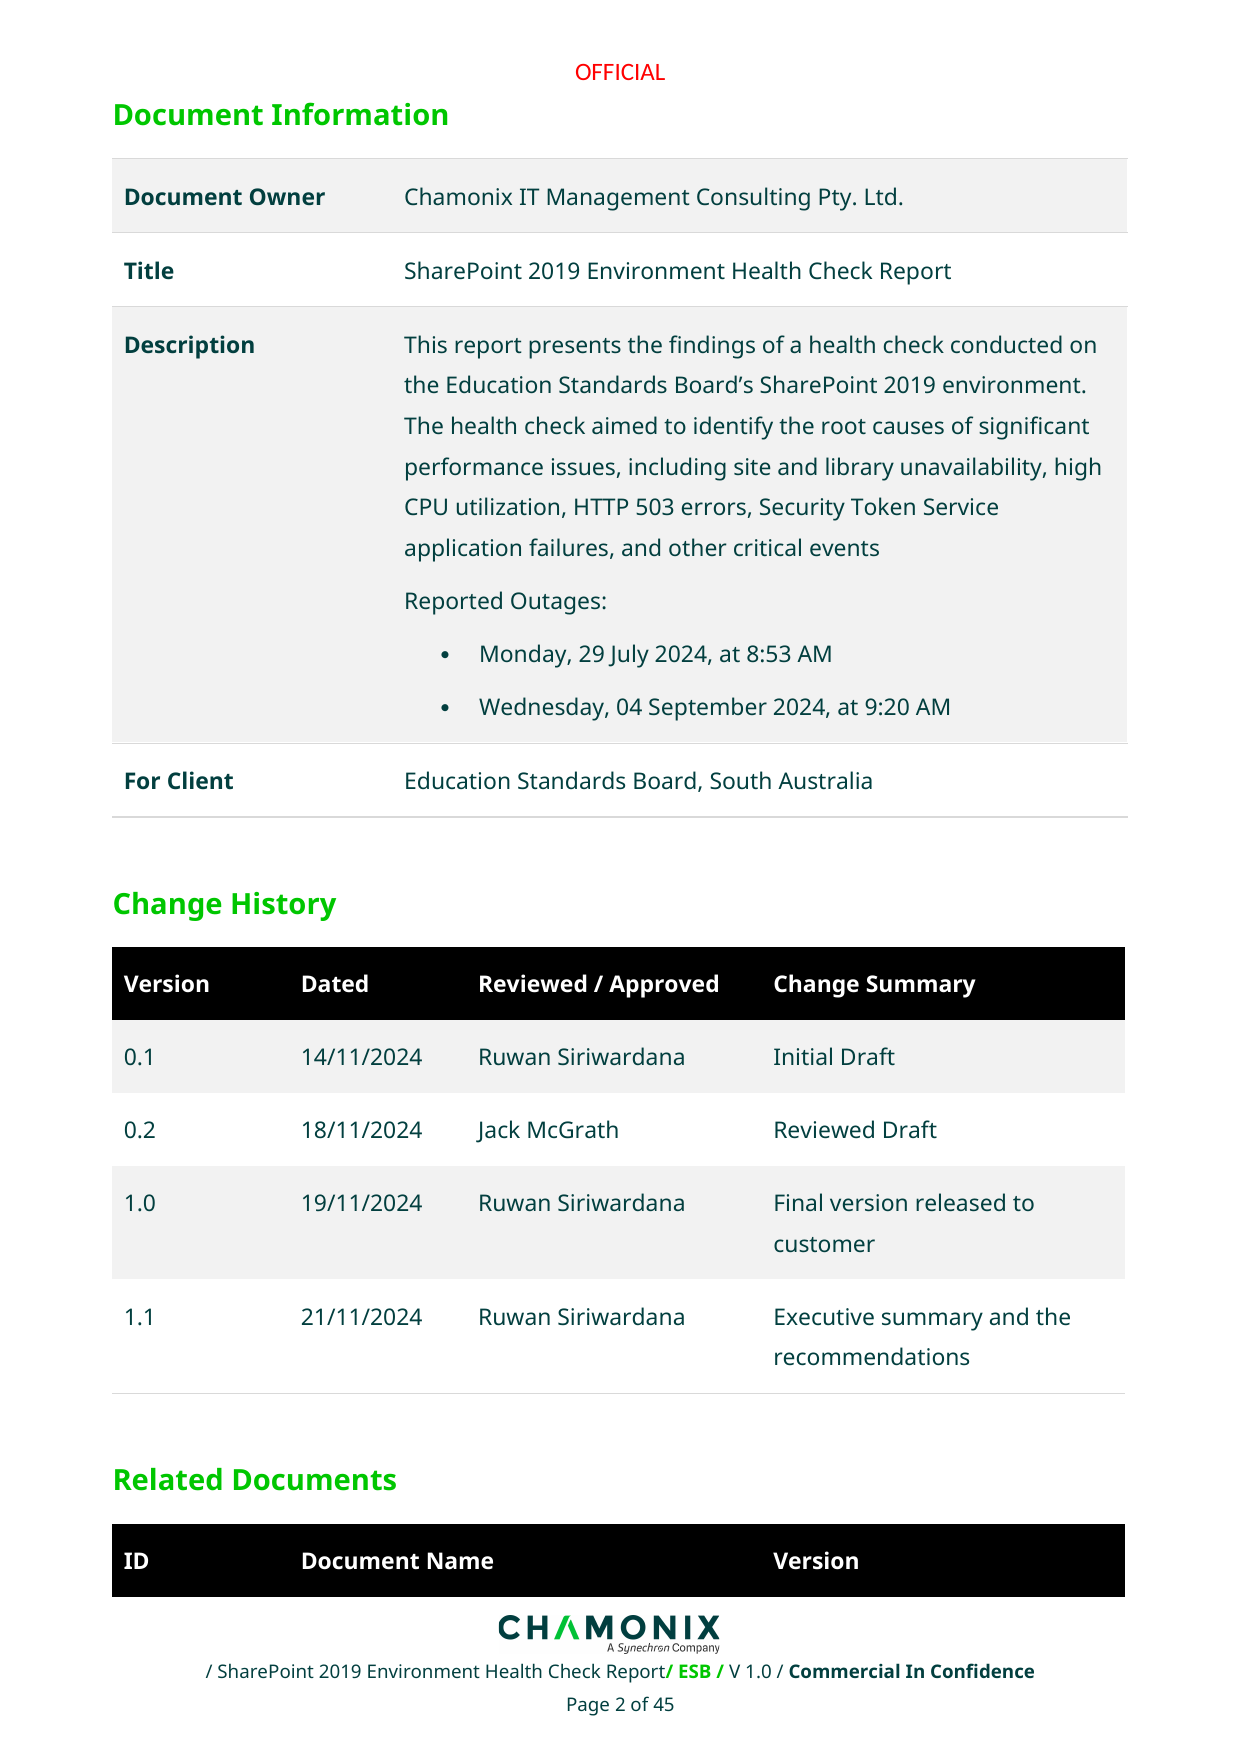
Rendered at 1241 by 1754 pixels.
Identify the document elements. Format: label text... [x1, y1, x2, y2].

table_cell Title [112, 233, 393, 306]
table_cell Education Standards Board, South Australia [393, 744, 1127, 816]
table_cell 18/11/2024 [289, 1093, 467, 1166]
table_cell 19/11/2024 [289, 1166, 467, 1279]
table_cell Reviewed Draft [762, 1093, 1125, 1166]
table_cell 14/11/2024 [289, 1020, 467, 1093]
table_header Version [762, 1524, 1125, 1597]
table_cell 1.0 [112, 1166, 289, 1279]
table_cell Executive summary and the recommendations [762, 1279, 1125, 1393]
table_cell 1.1 [112, 1279, 289, 1393]
table_cell SharePoint 2019 Environment Health Check Report [393, 233, 1127, 306]
table_cell Description [112, 307, 393, 742]
table_header Reviewed / Approved [467, 947, 762, 1020]
table_cell Final version released to customer [762, 1166, 1125, 1279]
table_header ID [112, 1524, 289, 1597]
table_cell Initial Draft [762, 1020, 1125, 1093]
table_header Document Owner [112, 159, 393, 232]
table_cell Ruwan Siriwardana [467, 1279, 762, 1393]
title Document Information [112, 94, 1128, 134]
table_cell 0.1 [112, 1020, 289, 1093]
title Related Documents [112, 1459, 1128, 1499]
picture [498, 1615, 720, 1654]
table_header Change Summary [762, 947, 1125, 1020]
table_header Version [112, 947, 289, 1020]
table_cell 0.2 [112, 1093, 289, 1166]
table_cell Ruwan Siriwardana [467, 1020, 762, 1093]
title Change History [112, 883, 1128, 923]
table_header Document Name [289, 1524, 762, 1597]
table_header Dated [289, 947, 467, 1020]
table_header Chamonix IT Management Consulting Pty. Ltd. [393, 159, 1127, 232]
table_cell For Client [112, 744, 393, 816]
table_cell Jack McGrath [467, 1093, 762, 1166]
table_cell This report presents the findings of a health check conducted on the Education Standards Board’s SharePoint 2019 environment. The health check aimed to identify the root causes of significant performance issues, including site and library unavailability, high CPU utilization, HTTP 503 errors, Security Token Service application failures, and other critical events Reported Outages: Monday, 29 July 2024, at 8:53 AM Wednesday, 04 September 2024, at 9:20 AM [393, 307, 1127, 742]
table_cell Ruwan Siriwardana [467, 1166, 762, 1279]
table_cell 21/11/2024 [289, 1279, 467, 1393]
